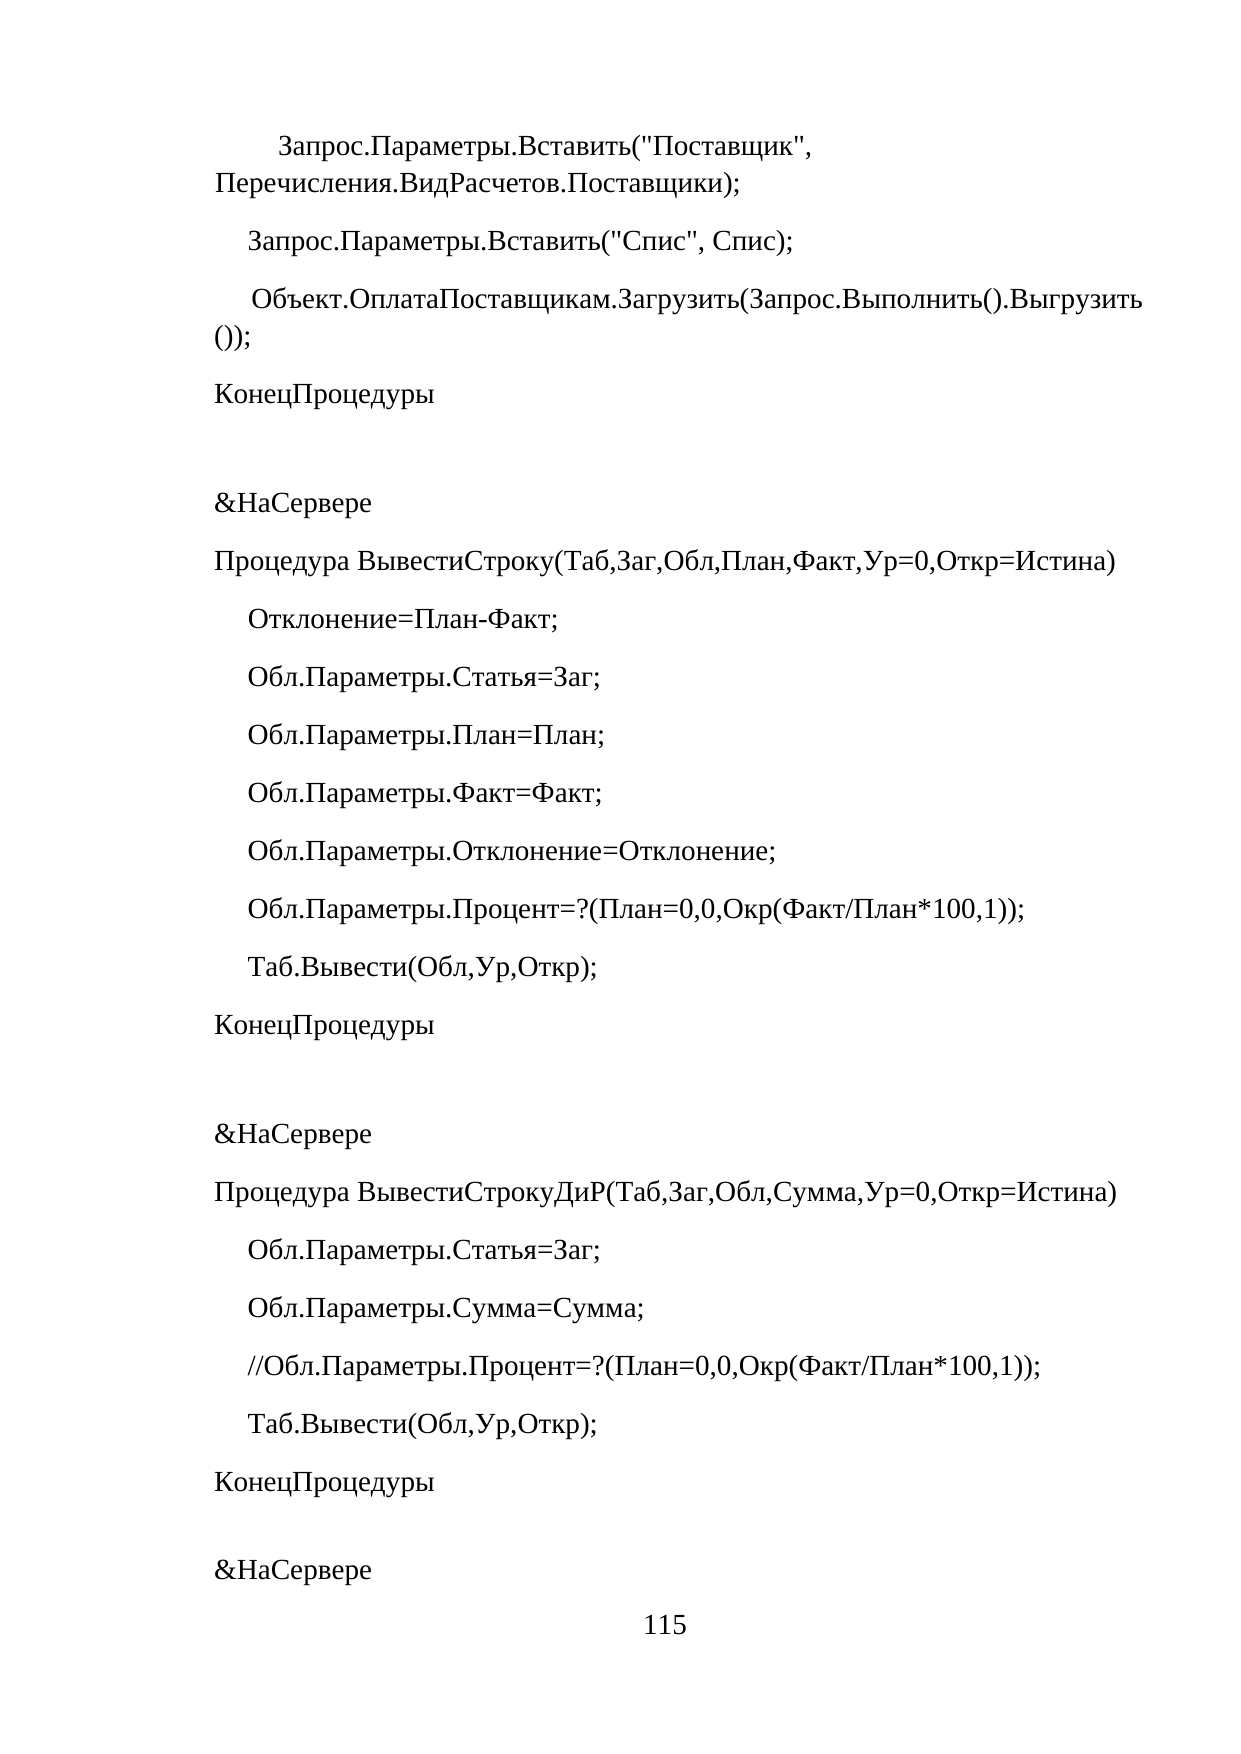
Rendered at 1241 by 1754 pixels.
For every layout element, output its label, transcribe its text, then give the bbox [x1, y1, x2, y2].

text Таб.Вывести(Обл,Ур,Откр); [130, 1407, 1197, 1440]
text //Обл.Параметры.Процент=?(План=0,0,Окр(Факт/План*100,1)); [130, 1348, 1197, 1382]
text КонецПроцедуры [214, 376, 1168, 410]
text Обл.Параметры.Сумма=Сумма; [130, 1291, 1197, 1324]
text Обл.Параметры.Отклонение=Отклонение; [130, 833, 1197, 867]
text Запрос.Параметры.Вставить("Поставщик", Перечисления.ВидРасчетов.Поставщики); [214, 128, 1168, 198]
text ()); [214, 318, 1168, 352]
text Процедура ВывестиСтрокуДиР(Таб,Заг,Обл,Сумма,Ур=0,Откр=Истина) [214, 1174, 1168, 1208]
text Отклонение=План-Факт; [130, 601, 1197, 635]
text &НаСервере [214, 1552, 1168, 1586]
text Запрос.Параметры.Вставить("Спис", Спис); [130, 223, 1197, 257]
text Обл.Параметры.План=План; [130, 717, 1197, 751]
text Таб.Вывести(Обл,Ур,Откр); [130, 949, 1197, 983]
text Обл.Параметры.Статья=Заг; [130, 1232, 1197, 1266]
text Обл.Параметры.Факт=Факт; [130, 775, 1197, 809]
text &НаСервере [214, 485, 1168, 519]
text КонецПроцедуры [214, 1464, 1168, 1498]
text &НаСервере [214, 1116, 1168, 1150]
text Процедура ВывестиСтроку(Таб,Заг,Обл,План,Факт,Ур=0,Откр=Истина) [214, 543, 1168, 577]
text Объект.ОплатаПоставщикам.Загрузить(Запрос.Выполнить().Выгрузить [130, 281, 1197, 314]
text Обл.Параметры.Статья=Заг; [130, 659, 1197, 693]
text КонецПроцедуры [214, 1007, 1168, 1041]
text Обл.Параметры.Процент=?(План=0,0,Окр(Факт/План*100,1)); [130, 891, 1197, 925]
